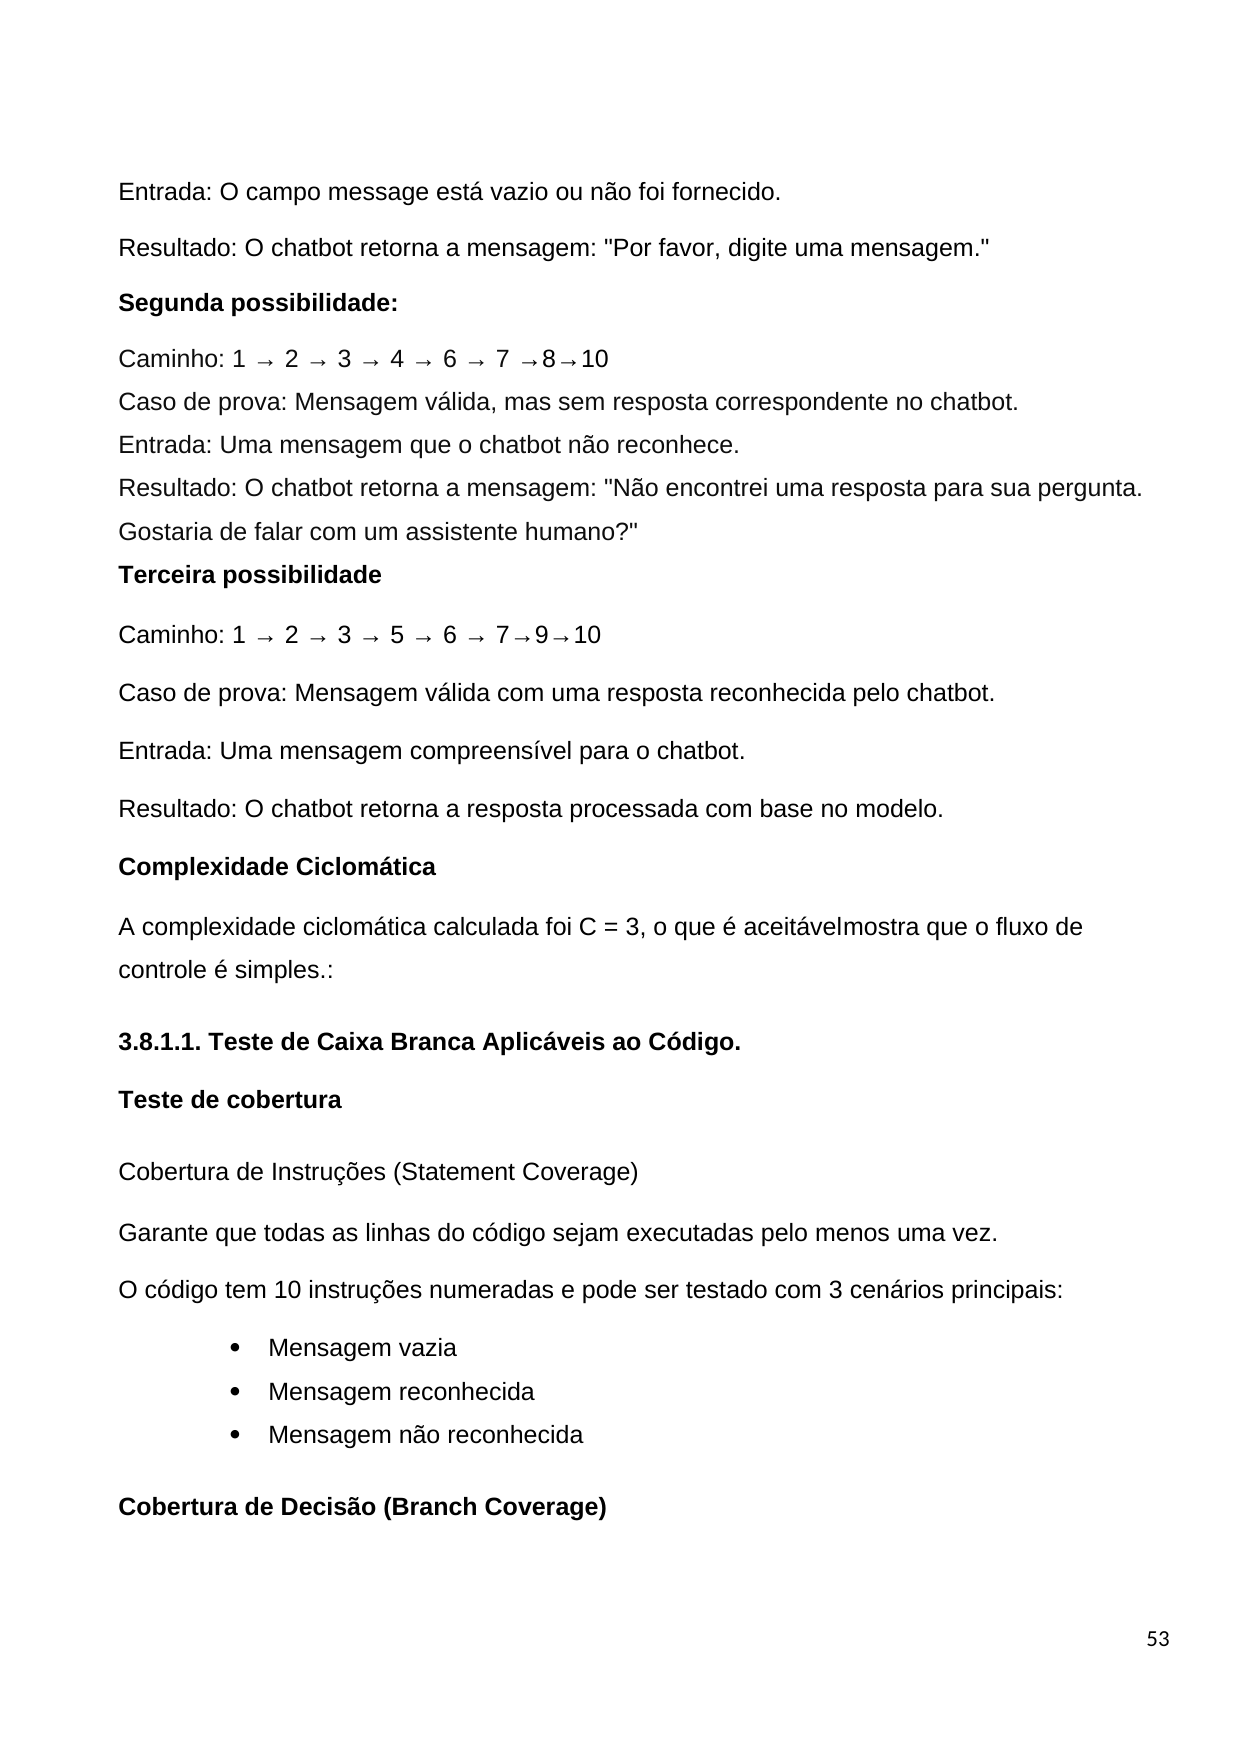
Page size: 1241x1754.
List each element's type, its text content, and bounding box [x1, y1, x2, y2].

text A complexidade ciclomática calculada foi C = 3, o que é aceitávelmostra que o fluxo de controle é simples.: [118, 912, 1169, 984]
text Caminho: 1 → 2 → 3 → 4 → 6 → 7 →8→10 [118, 344, 1169, 373]
text O código tem 10 instruções numeradas e pode ser testado com 3 cenários principais: [118, 1276, 1169, 1304]
text Resultado: O chatbot retorna a mensagem: "Não encontrei uma resposta para sua pergunta. Gostaria de falar com um assistente humano?" [118, 473, 1169, 545]
text Garante que todas as linhas do código sejam executadas pelo menos uma vez. [118, 1218, 1169, 1246]
text Cobertura de Decisão (Branch Coverage) [118, 1492, 1169, 1521]
text Segunda possibilidade: [118, 288, 1169, 317]
text Entrada: Uma mensagem compreensível para o chatbot. [118, 736, 1169, 764]
list Mensagem não reconhecida [231, 1420, 1169, 1449]
text Entrada: Uma mensagem que o chatbot não reconhece. [118, 430, 1169, 459]
text Entrada: O campo message está vazio ou não foi fornecido. [118, 177, 1169, 206]
text Resultado: O chatbot retorna a mensagem: "Por favor, digite uma mensagem." [118, 233, 1169, 262]
text Teste de cobertura [118, 1085, 1169, 1114]
text Cobertura de Instruções (Statement Coverage) [118, 1157, 1169, 1186]
text Caso de prova: Mensagem válida, mas sem resposta correspondente no chatbot. [118, 387, 1169, 416]
text Caminho: 1 → 2 → 3 → 5 → 6 → 7→9→10 [118, 620, 1169, 649]
list Mensagem vazia [231, 1333, 1169, 1362]
text Terceira possibilidade [118, 560, 1169, 588]
text Complexidade Ciclomática [118, 852, 1169, 880]
text Caso de prova: Mensagem válida com uma resposta reconhecida pelo chatbot. [118, 678, 1169, 707]
text 3.8.1.1. Teste de Caixa Branca Aplicáveis ao Código. [118, 1027, 1169, 1056]
list Mensagem reconhecida [231, 1377, 1169, 1406]
text Resultado: O chatbot retorna a resposta processada com base no modelo. [118, 794, 1169, 822]
